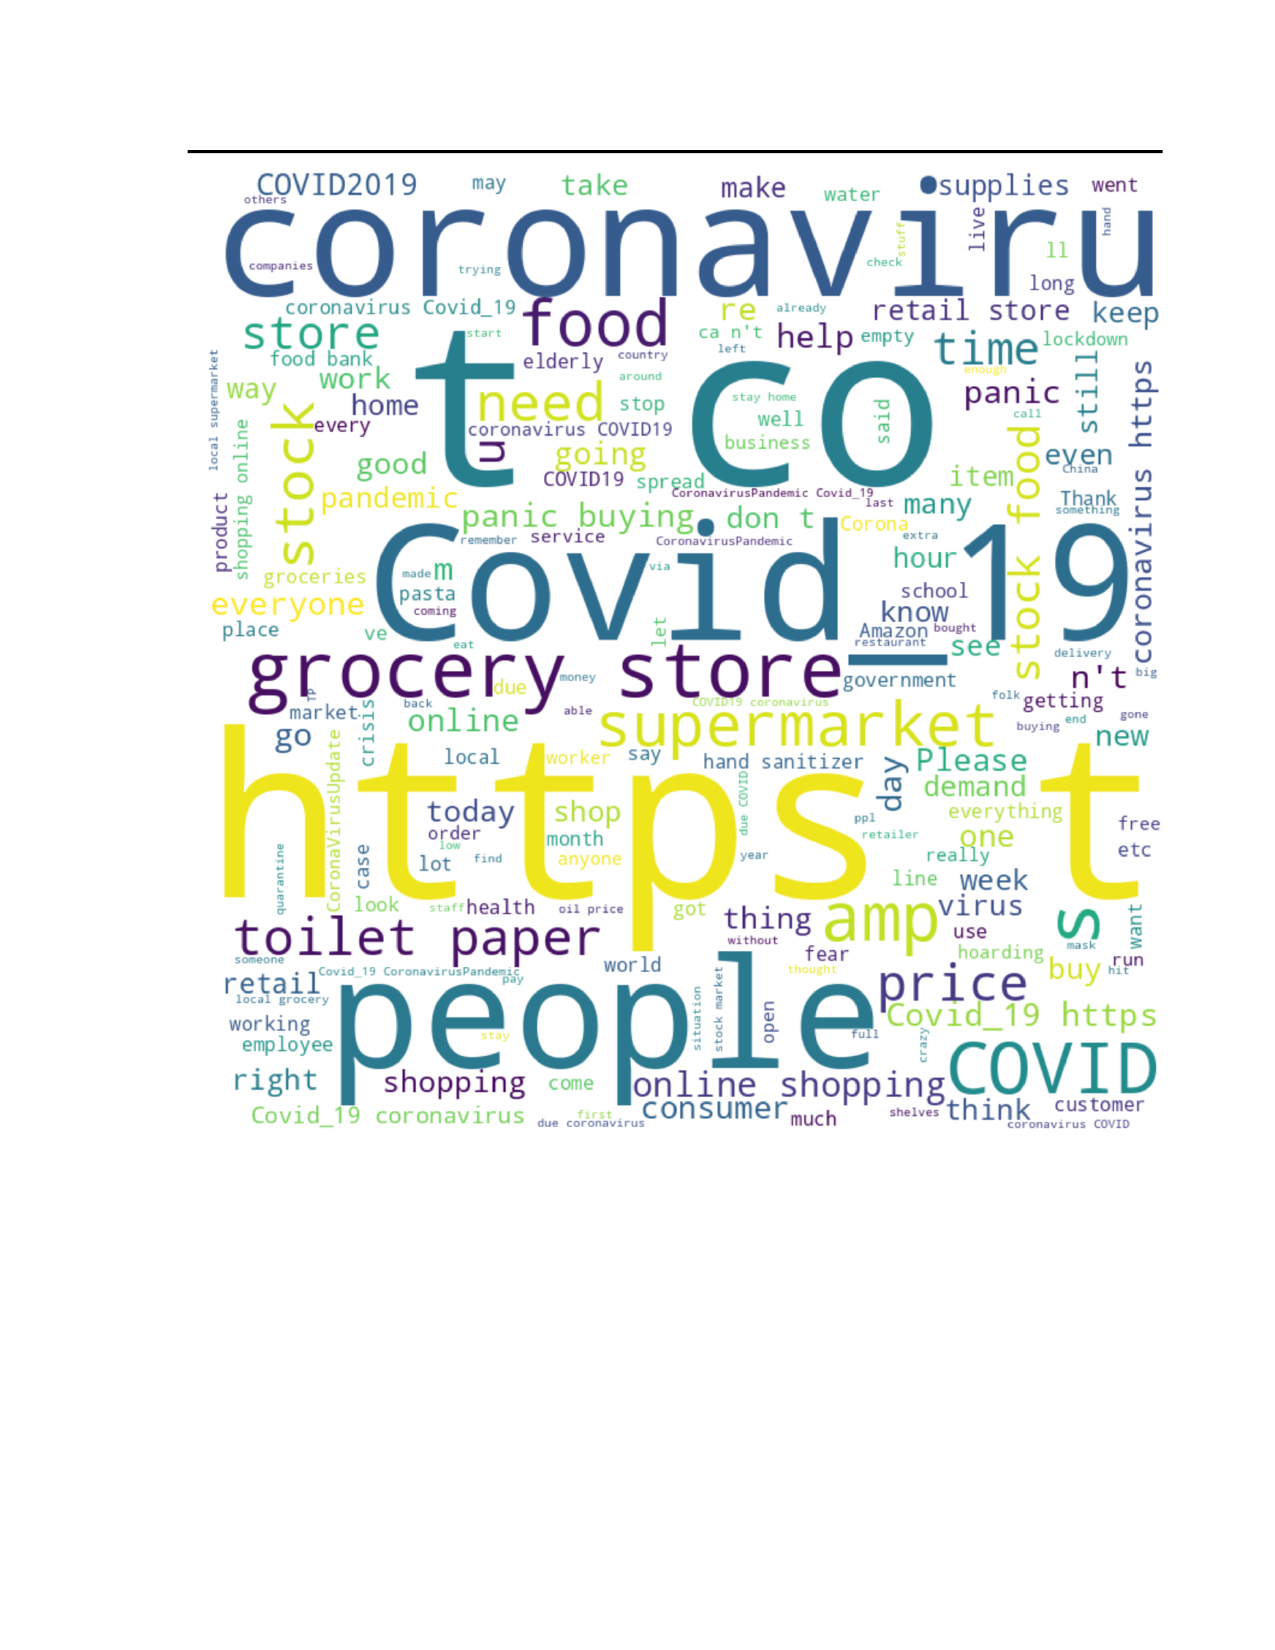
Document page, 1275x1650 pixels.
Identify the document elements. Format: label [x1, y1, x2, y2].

picture [187, 150, 1163, 1129]
